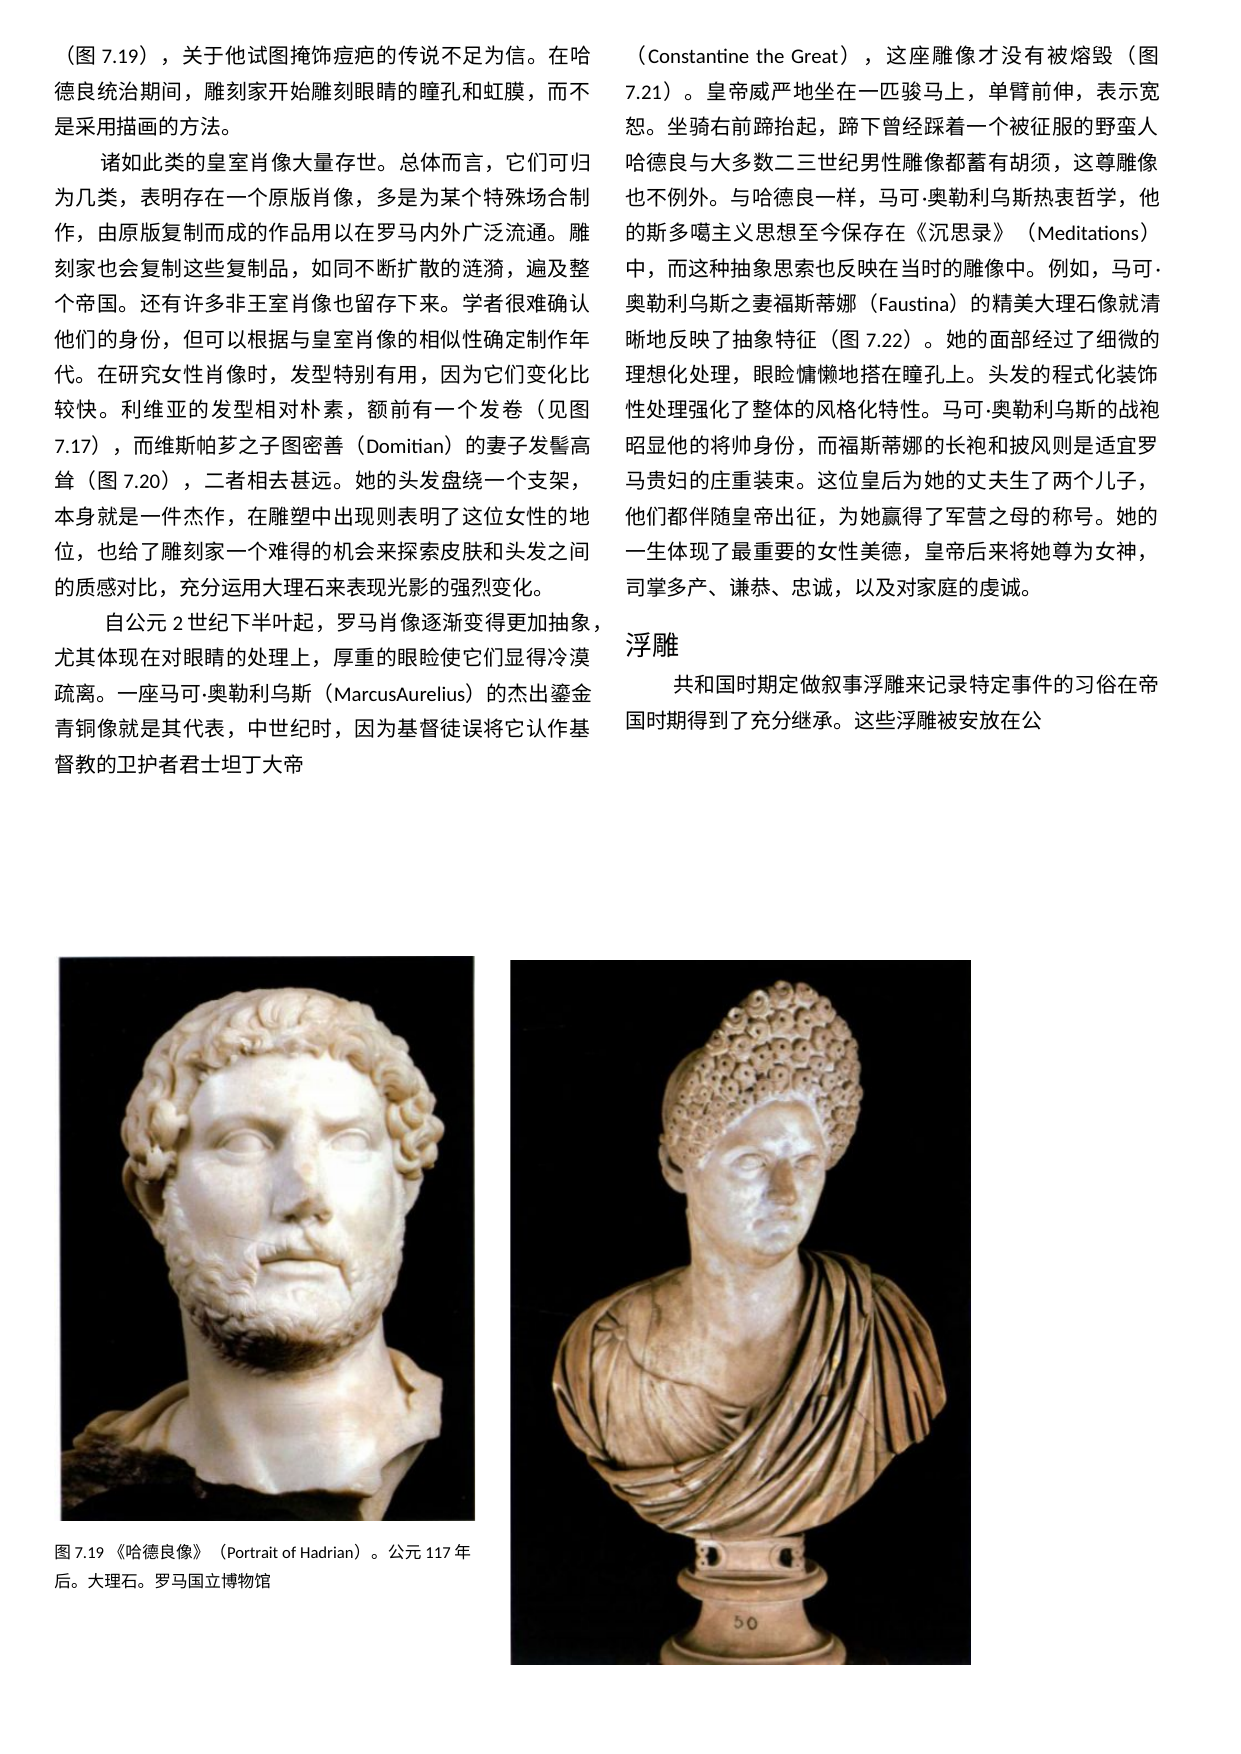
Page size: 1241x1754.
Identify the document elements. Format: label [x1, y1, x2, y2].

picture [510, 960, 971, 1665]
picture [54, 956, 476, 1521]
